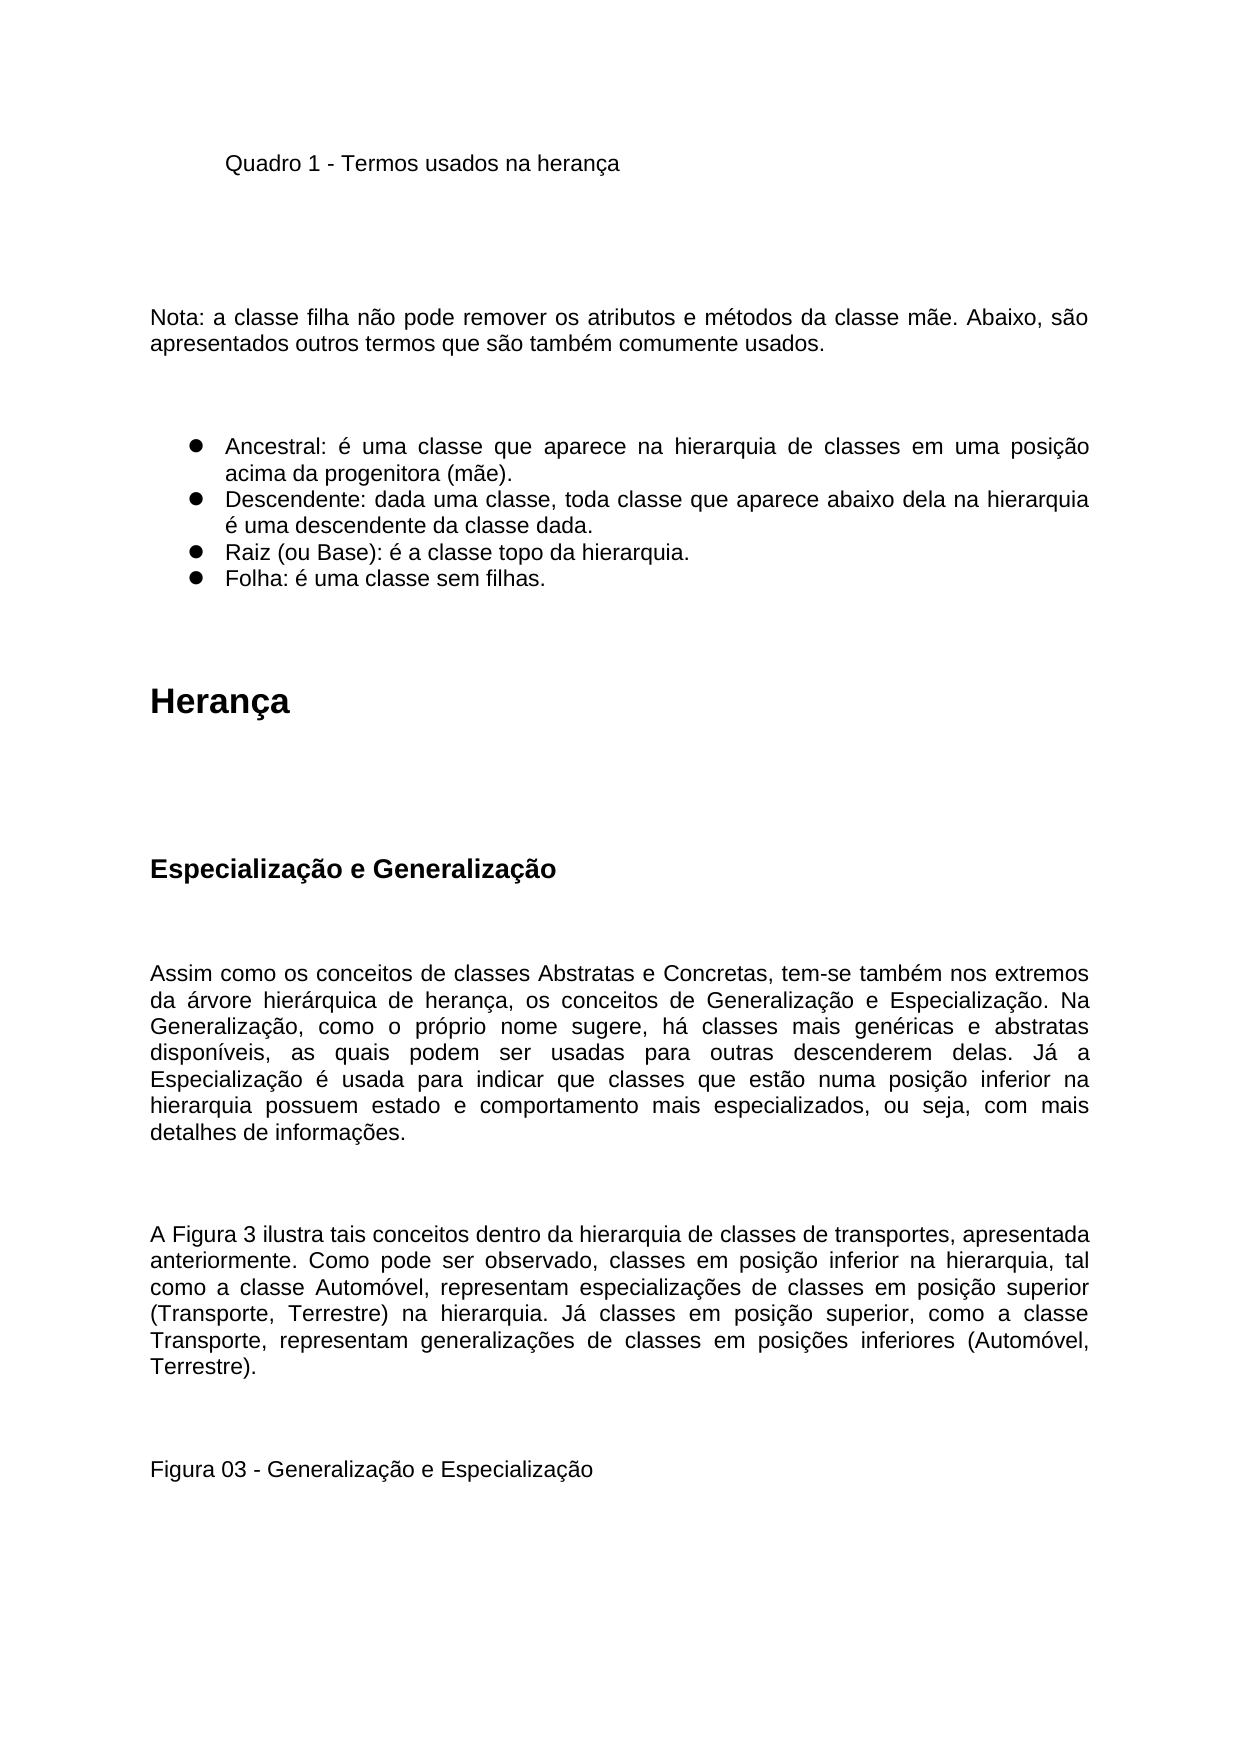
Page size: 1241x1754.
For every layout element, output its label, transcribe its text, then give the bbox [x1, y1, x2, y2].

list Folha: é uma classe sem filhas. [187, 565, 1090, 591]
text Nota: a classe filha não pode remover os atributos e métodos da classe mãe. Abaixo, são apresentados outros termos que são também comumente usados. [150, 304, 1090, 357]
list Ancestral: é uma classe que aparece na hierarquia de classes em uma posição acima da progenitora (mãe). [187, 433, 1090, 486]
subtitle Herança [150, 680, 1090, 721]
text A Figura 3 ilustra tais conceitos dentro da hierarquia de classes de transportes, apresentada anteriormente. Como pode ser observado, classes em posição inferior na hierarquia, tal como a classe Automóvel, representam especializações de classes em posição superior (Transporte, Terrestre) na hierarquia. Já classes em posição superior, como a classe Transporte, representam generalizações de classes em posições inferiores (Automóvel, Terrestre). [150, 1221, 1090, 1379]
text Quadro 1 - Termos usados na herança [150, 150, 1090, 176]
list Raiz (ou Base): é a classe topo da hierarquia. [187, 538, 1090, 565]
text Figura 03 - Generalização e Especialização [150, 1456, 1090, 1482]
text Assim como os conceitos de classes Abstratas e Concretas, tem-se também nos extremos da árvore hierárquica de herança, os conceitos de Generalização e Especialização. Na Generalização, como o próprio nome sugere, há classes mais genéricas e abstratas disponíveis, as quais podem ser usadas para outras descenderem delas. Já a Especialização é usada para indicar que classes que estão numa posição inferior na hierarquia possuem estado e comportamento mais especializados, ou seja, com mais detalhes de informações. [150, 960, 1090, 1145]
list Descendente: dada uma classe, toda classe que aparece abaixo dela na hierarquia é uma descendente da classe dada. [187, 486, 1090, 538]
subtitle Especialização e Generalização [150, 853, 1090, 884]
